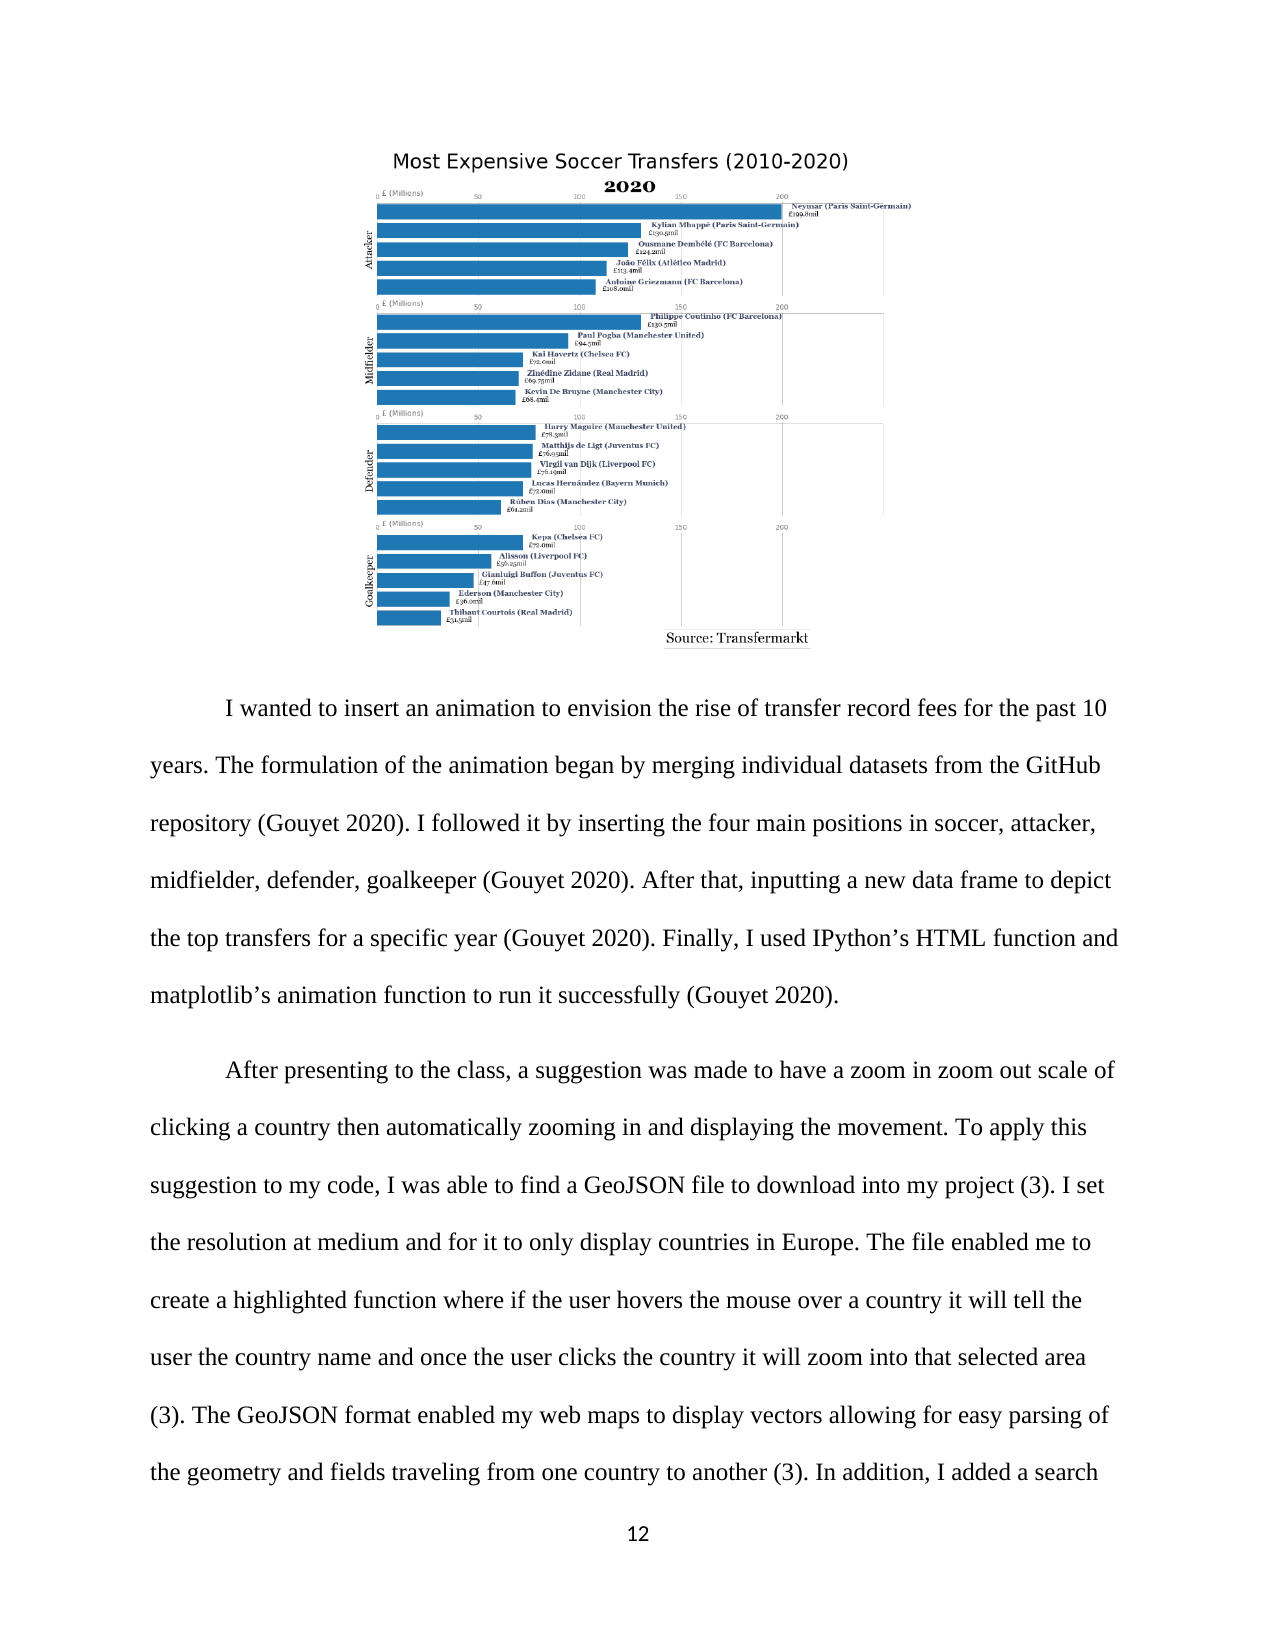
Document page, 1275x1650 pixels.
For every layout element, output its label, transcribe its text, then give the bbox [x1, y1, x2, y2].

picture [361, 150, 914, 649]
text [150, 1055, 1125, 1486]
text I wanted to insert an animation to envision the rise of transfer record fees for the past 10 years. The formulation of the animation began by merging individual datasets from the GitHub repository (Gouyet 2020). I followed it by inserting the four main positions in soccer, attacker, midfielder, defender, goalkeeper (Gouyet 2020). After that, inputting a new data frame to depict the top transfers for a specific year (Gouyet 2020). Finally, I used IPython’s HTML function and matplotlib’s animation function to run it successfully (Gouyet 2020). [150, 693, 1125, 1009]
